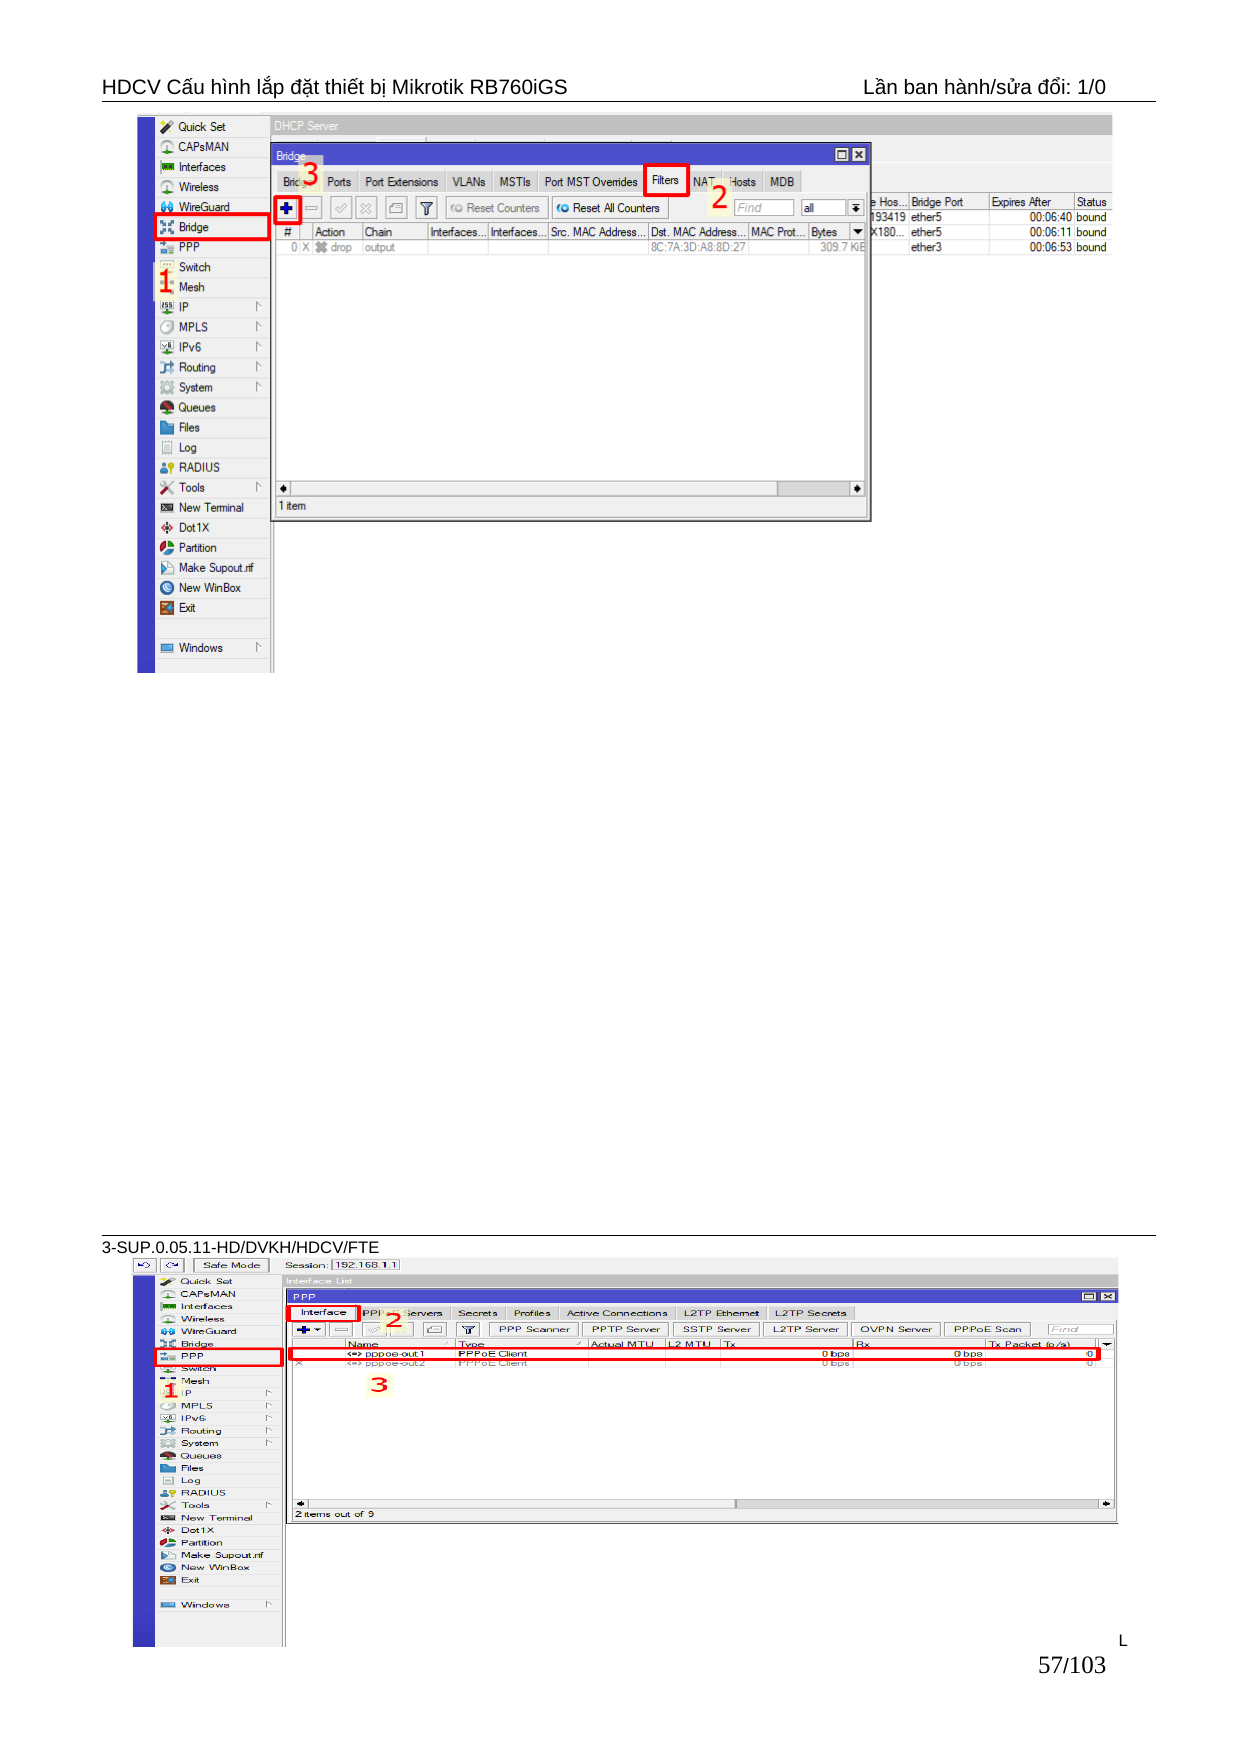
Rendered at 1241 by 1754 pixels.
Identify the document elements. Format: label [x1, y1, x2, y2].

picture [137, 112, 1113, 673]
picture [131, 1257, 1119, 1647]
